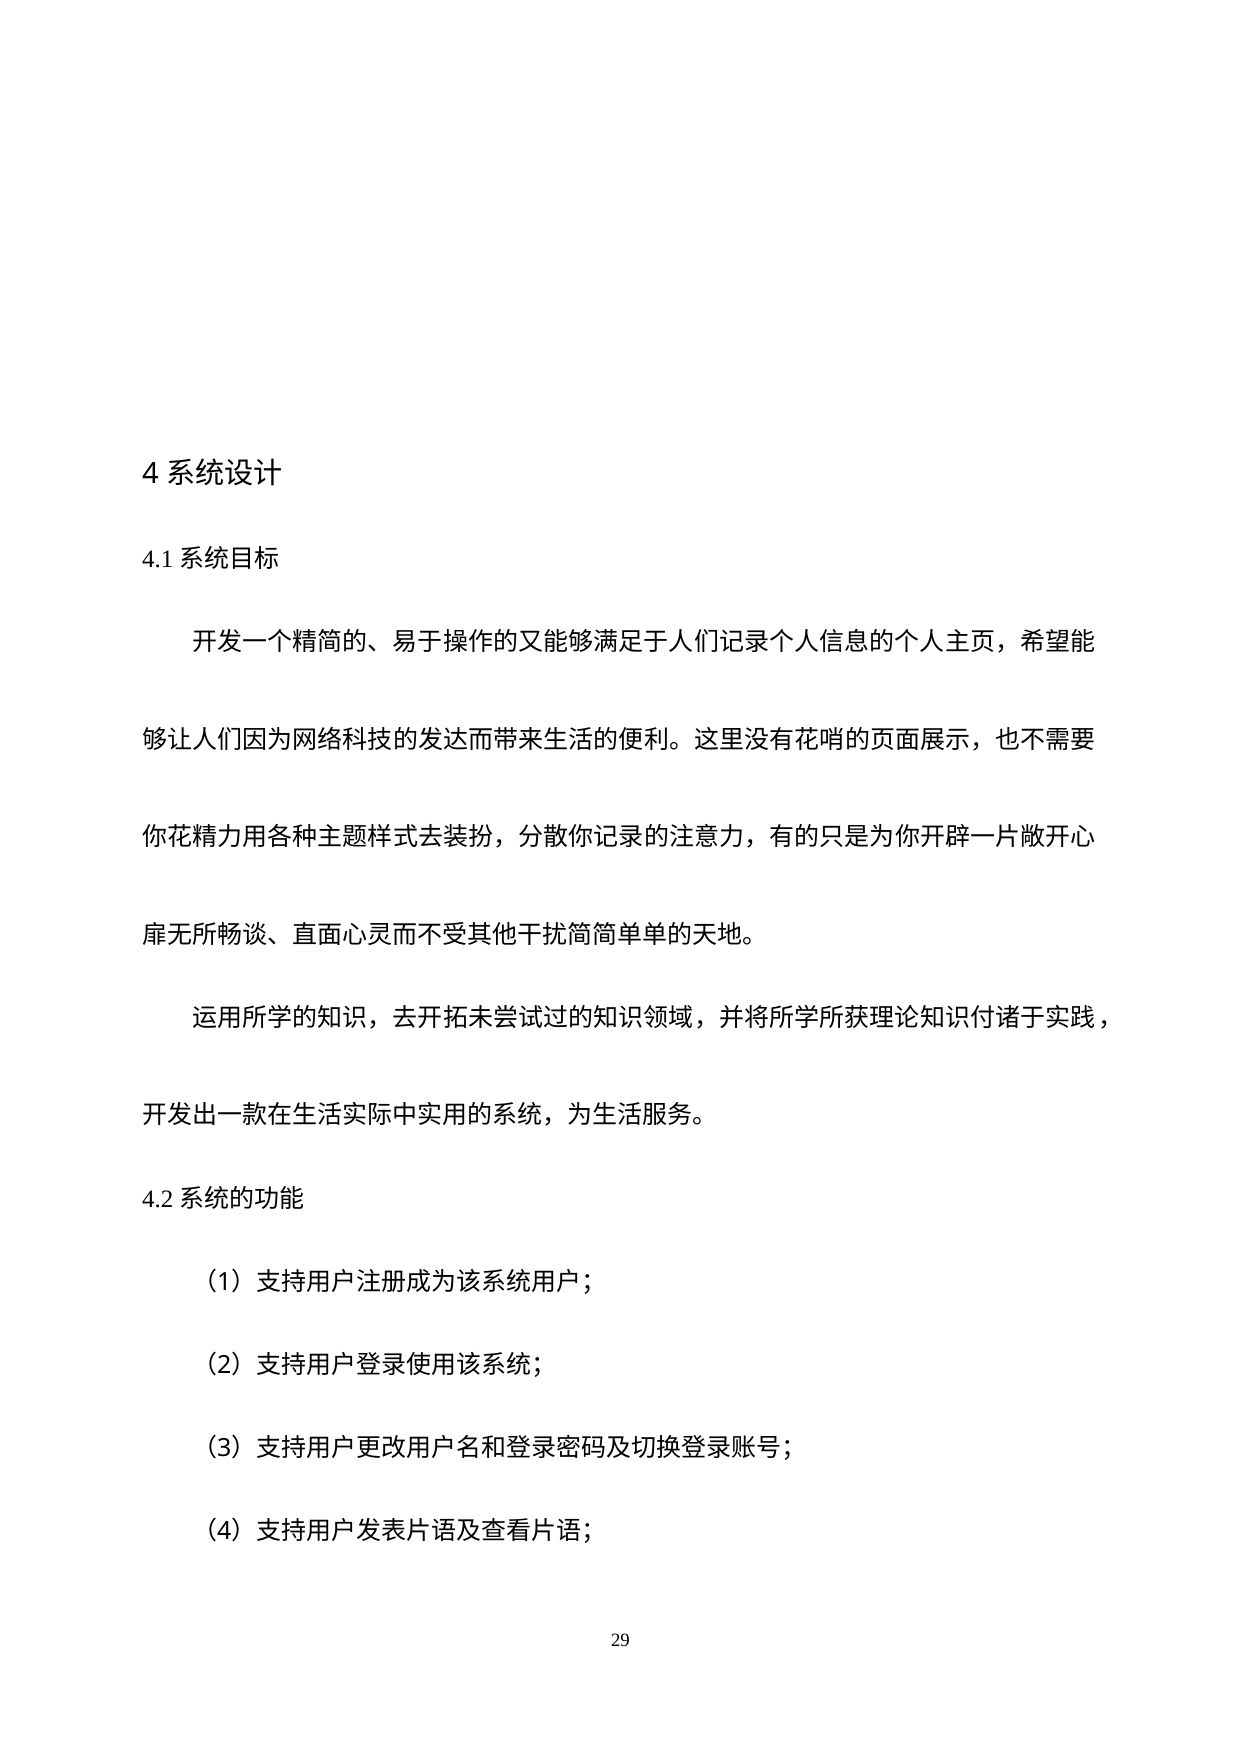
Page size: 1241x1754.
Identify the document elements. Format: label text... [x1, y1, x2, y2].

text （1）支持用户注册成为该系统用户； [142, 1247, 1098, 1312]
subtitle 系统的功能 [142, 1164, 1098, 1229]
text （3）支持用户更改用户名和登录密码及切换登录账号； [142, 1413, 1098, 1478]
text （4）支持用户发表片语及查看片语； [142, 1496, 1098, 1561]
text 运用所学的知识，去开拓未尝试过的知识领域，并将所学所获理论知识付诸于实践，开发出一款在生活实际中实用的系统，为生活服务。 [142, 983, 1098, 1146]
text 系统设计 [142, 438, 1098, 503]
text （2）支持用户登录使用该系统； [142, 1330, 1098, 1395]
text 系统目标 [142, 524, 1098, 589]
text 开发一个精简的、易于操作的又能够满足于人们记录个人信息的个人主页，希望能够让人们因为网络科技的发达而带来生活的便利。这里没有花哨的页面展示，也不需要你花精力用各种主题样式去装扮，分散你记录的注意力，有的只是为你开辟一片敞开心扉无所畅谈、直面心灵而不受其他干扰简简单单的天地。 [142, 607, 1098, 965]
